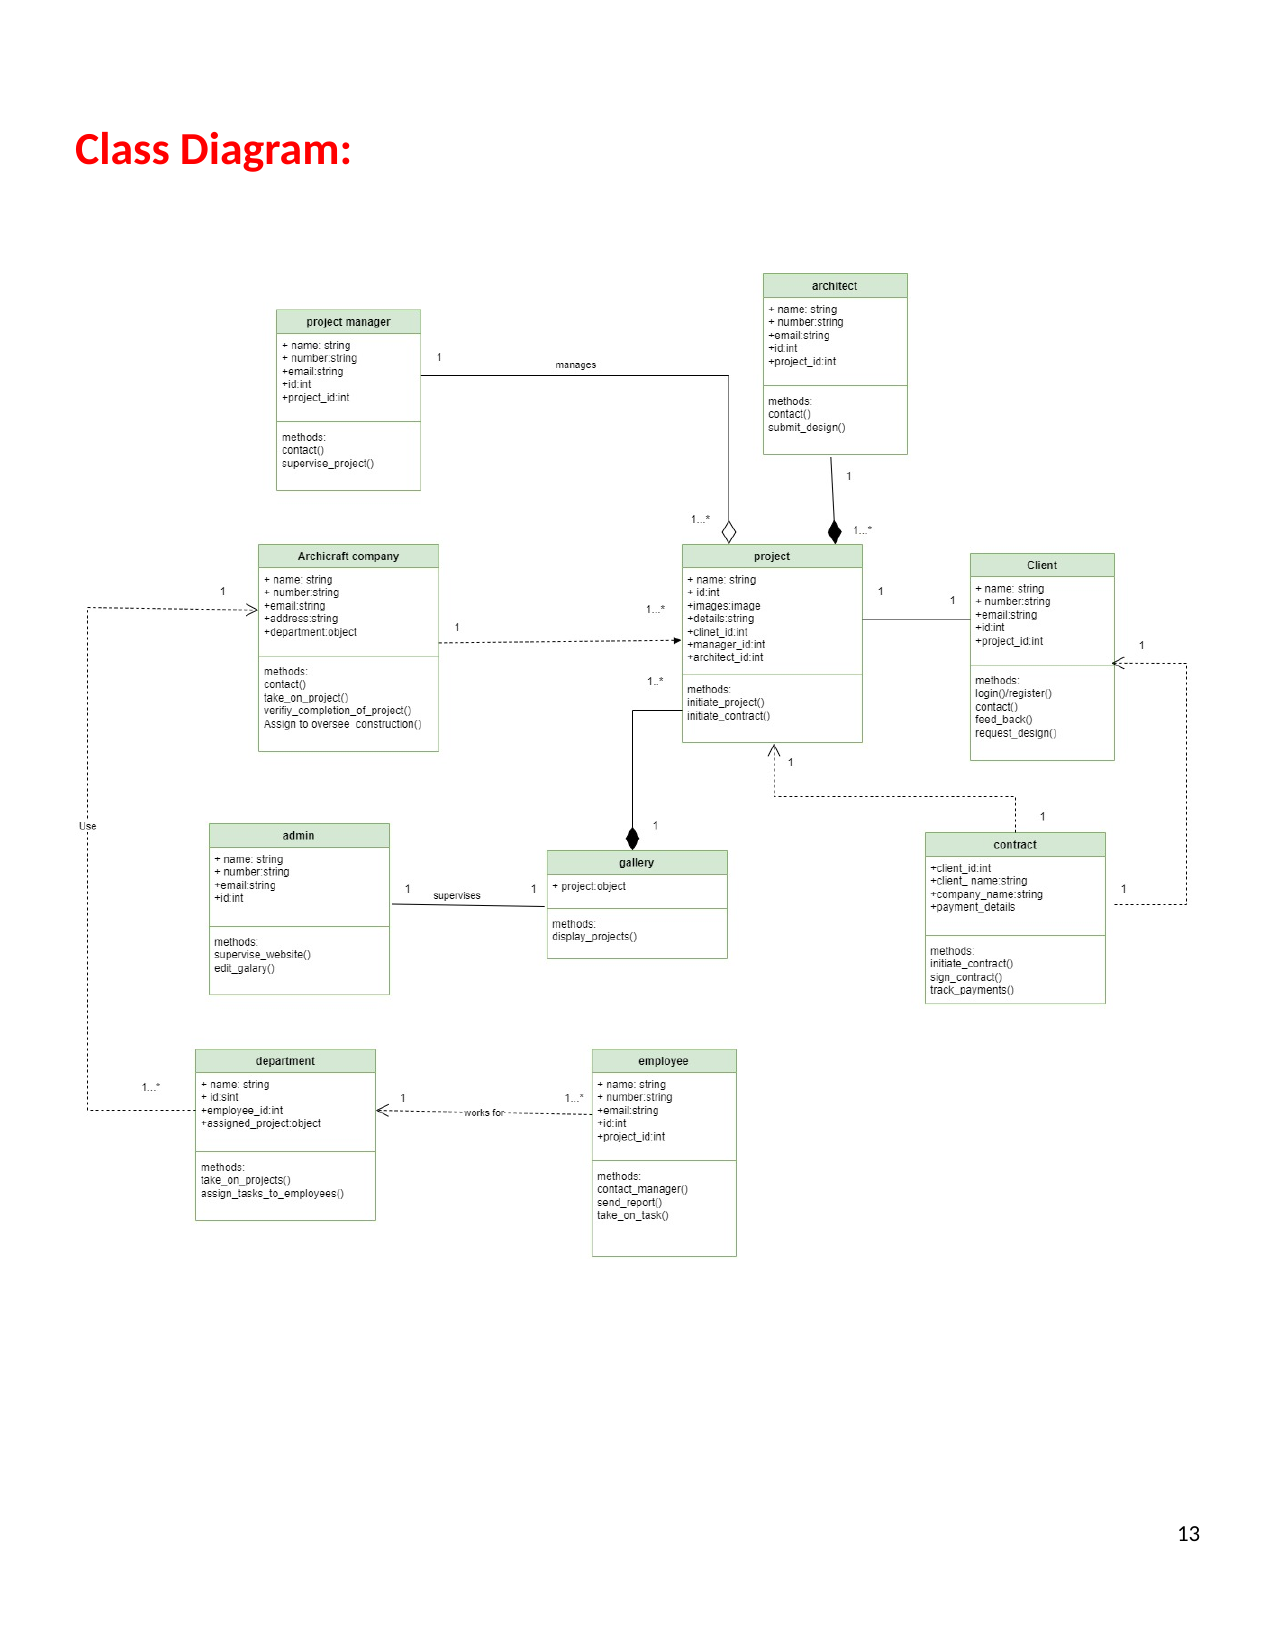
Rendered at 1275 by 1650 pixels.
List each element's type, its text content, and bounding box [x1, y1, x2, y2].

picture [75, 273, 1200, 1259]
text Class Diagram: [75, 120, 1200, 176]
